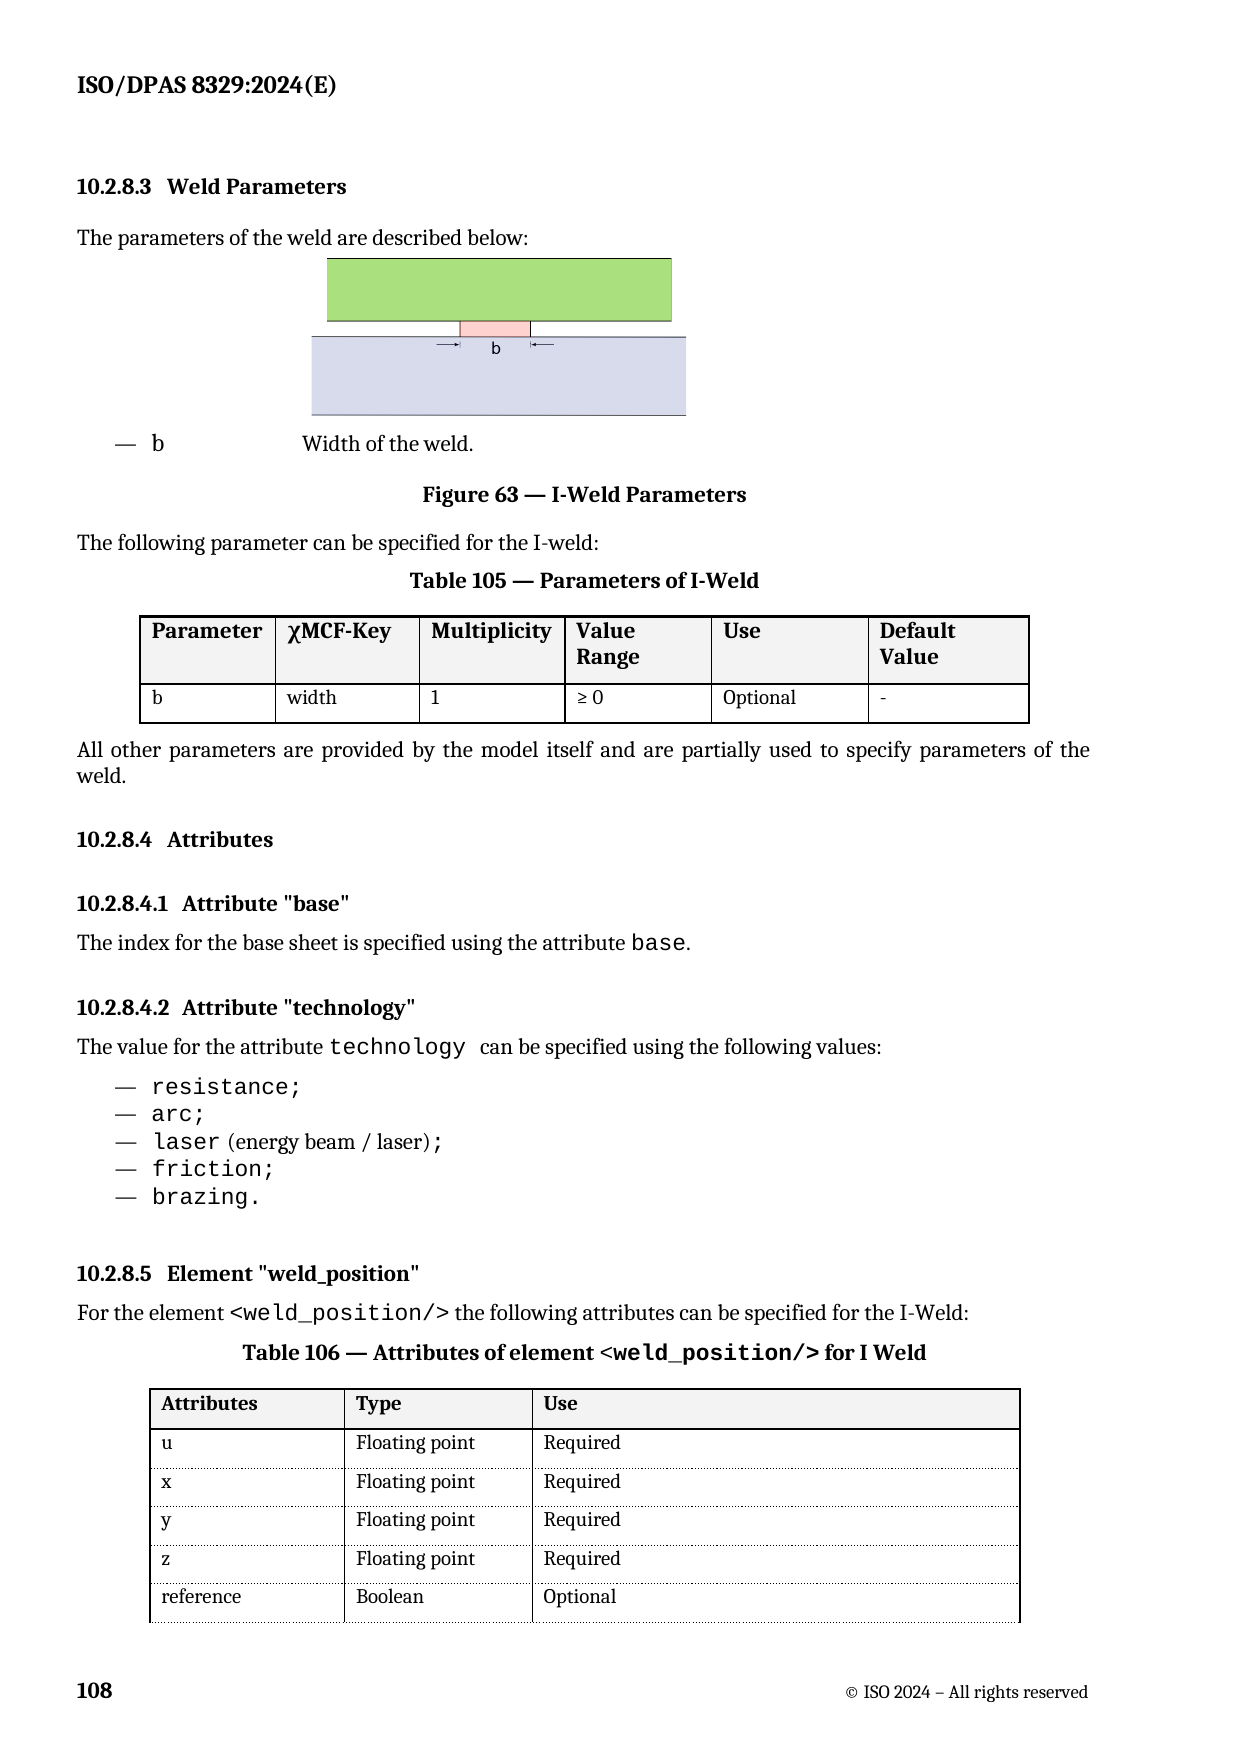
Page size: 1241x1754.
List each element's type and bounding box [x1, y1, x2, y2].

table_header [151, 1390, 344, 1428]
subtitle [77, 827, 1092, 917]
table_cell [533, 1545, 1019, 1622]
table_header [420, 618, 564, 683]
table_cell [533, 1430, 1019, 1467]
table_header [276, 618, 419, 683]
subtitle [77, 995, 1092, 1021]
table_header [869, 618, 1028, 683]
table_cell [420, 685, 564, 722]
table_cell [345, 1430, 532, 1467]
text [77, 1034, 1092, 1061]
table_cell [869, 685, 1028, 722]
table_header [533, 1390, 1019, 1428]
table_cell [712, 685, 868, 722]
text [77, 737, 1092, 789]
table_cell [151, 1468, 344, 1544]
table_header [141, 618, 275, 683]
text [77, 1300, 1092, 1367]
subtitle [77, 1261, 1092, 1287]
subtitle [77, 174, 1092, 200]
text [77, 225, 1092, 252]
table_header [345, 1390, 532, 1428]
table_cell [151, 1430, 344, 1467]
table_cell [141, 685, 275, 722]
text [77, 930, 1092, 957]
picture [311, 258, 687, 416]
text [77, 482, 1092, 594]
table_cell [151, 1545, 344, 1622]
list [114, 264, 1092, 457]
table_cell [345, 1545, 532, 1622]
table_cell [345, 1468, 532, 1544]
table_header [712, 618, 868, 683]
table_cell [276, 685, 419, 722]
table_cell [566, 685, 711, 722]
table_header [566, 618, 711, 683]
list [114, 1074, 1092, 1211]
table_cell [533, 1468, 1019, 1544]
